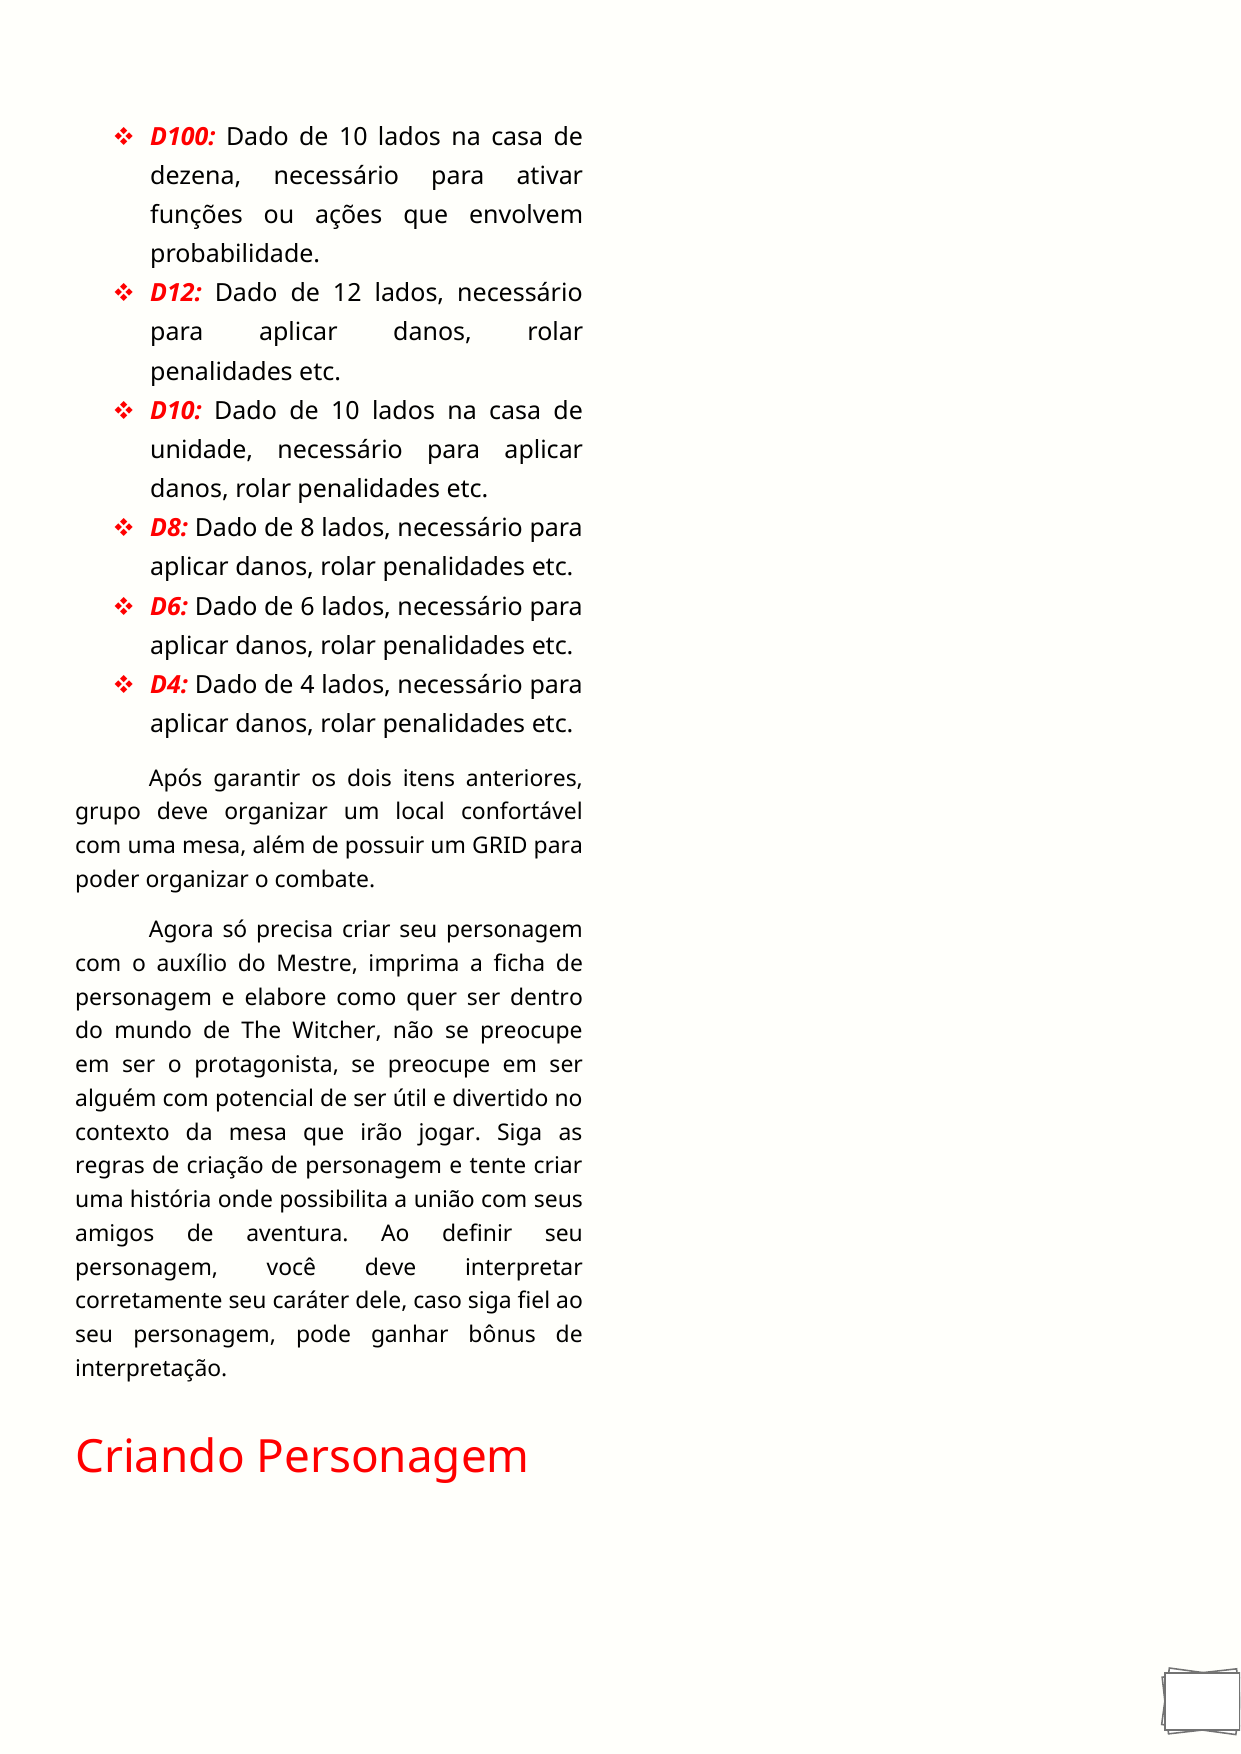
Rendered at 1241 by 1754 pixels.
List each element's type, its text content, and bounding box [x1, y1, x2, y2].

list D100: Dado de 10 lados na casa de dezena, necessário para ativar funções ou ações que envolvem probabilidade. [112, 118, 583, 270]
text Agora só precisa criar seu personagem com o auxílio do Mestre, imprima a ficha de personagem e elabore como quer ser dentro do mundo de The Witcher, não se preocupe em ser o protagonista, se preocupe em ser alguém com potencial de ser útil e divertido no contexto da mesa que irão jogar. Siga as regras de criação de personagem e tente criar uma história onde possibilita a união com seus amigos de aventura. Ao definir seu personagem, você deve interpretar corretamente seu caráter dele, caso siga fiel ao seu personagem, pode ganhar bônus de interpretação. [75, 913, 583, 1383]
list D8: Dado de 8 lados, necessário para aplicar danos, rolar penalidades etc. [112, 510, 583, 583]
list D4: Dado de 4 lados, necessário para aplicar danos, rolar penalidades etc. [112, 666, 583, 740]
text Após garantir os dois itens anteriores, grupo deve organizar um local confortável com uma mesa, além de possuir um GRID para poder organizar o combate. [75, 761, 583, 894]
text Criando Personagem [75, 1423, 583, 1486]
list D6: Dado de 6 lados, necessário para aplicar danos, rolar penalidades etc. [112, 588, 583, 661]
list D10: Dado de 10 lados na casa de unidade, necessário para aplicar danos, rolar penalidades etc. [112, 392, 583, 505]
list D12: Dado de 12 lados, necessário para aplicar danos, rolar penalidades etc. [112, 275, 583, 387]
